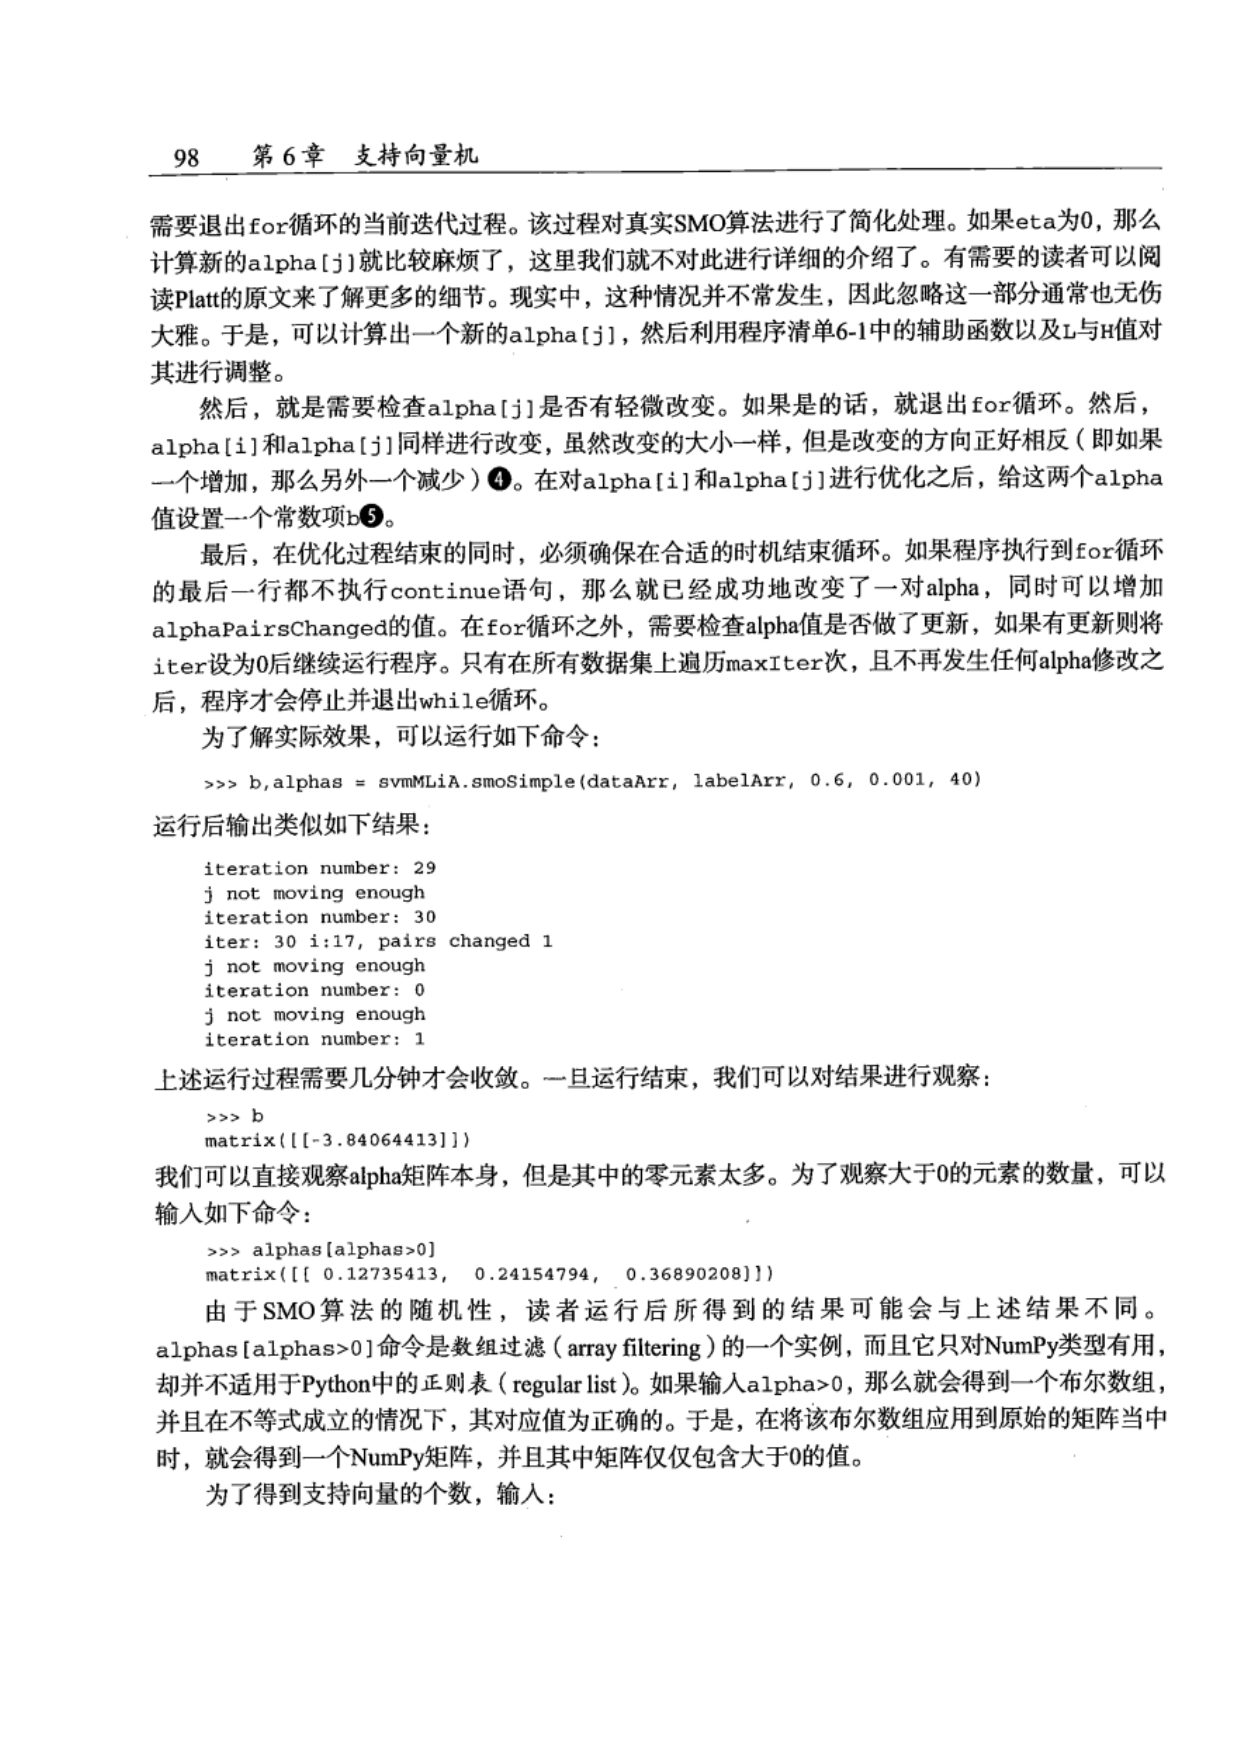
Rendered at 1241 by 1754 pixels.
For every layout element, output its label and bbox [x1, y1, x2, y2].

picture [118, 126, 1209, 1557]
